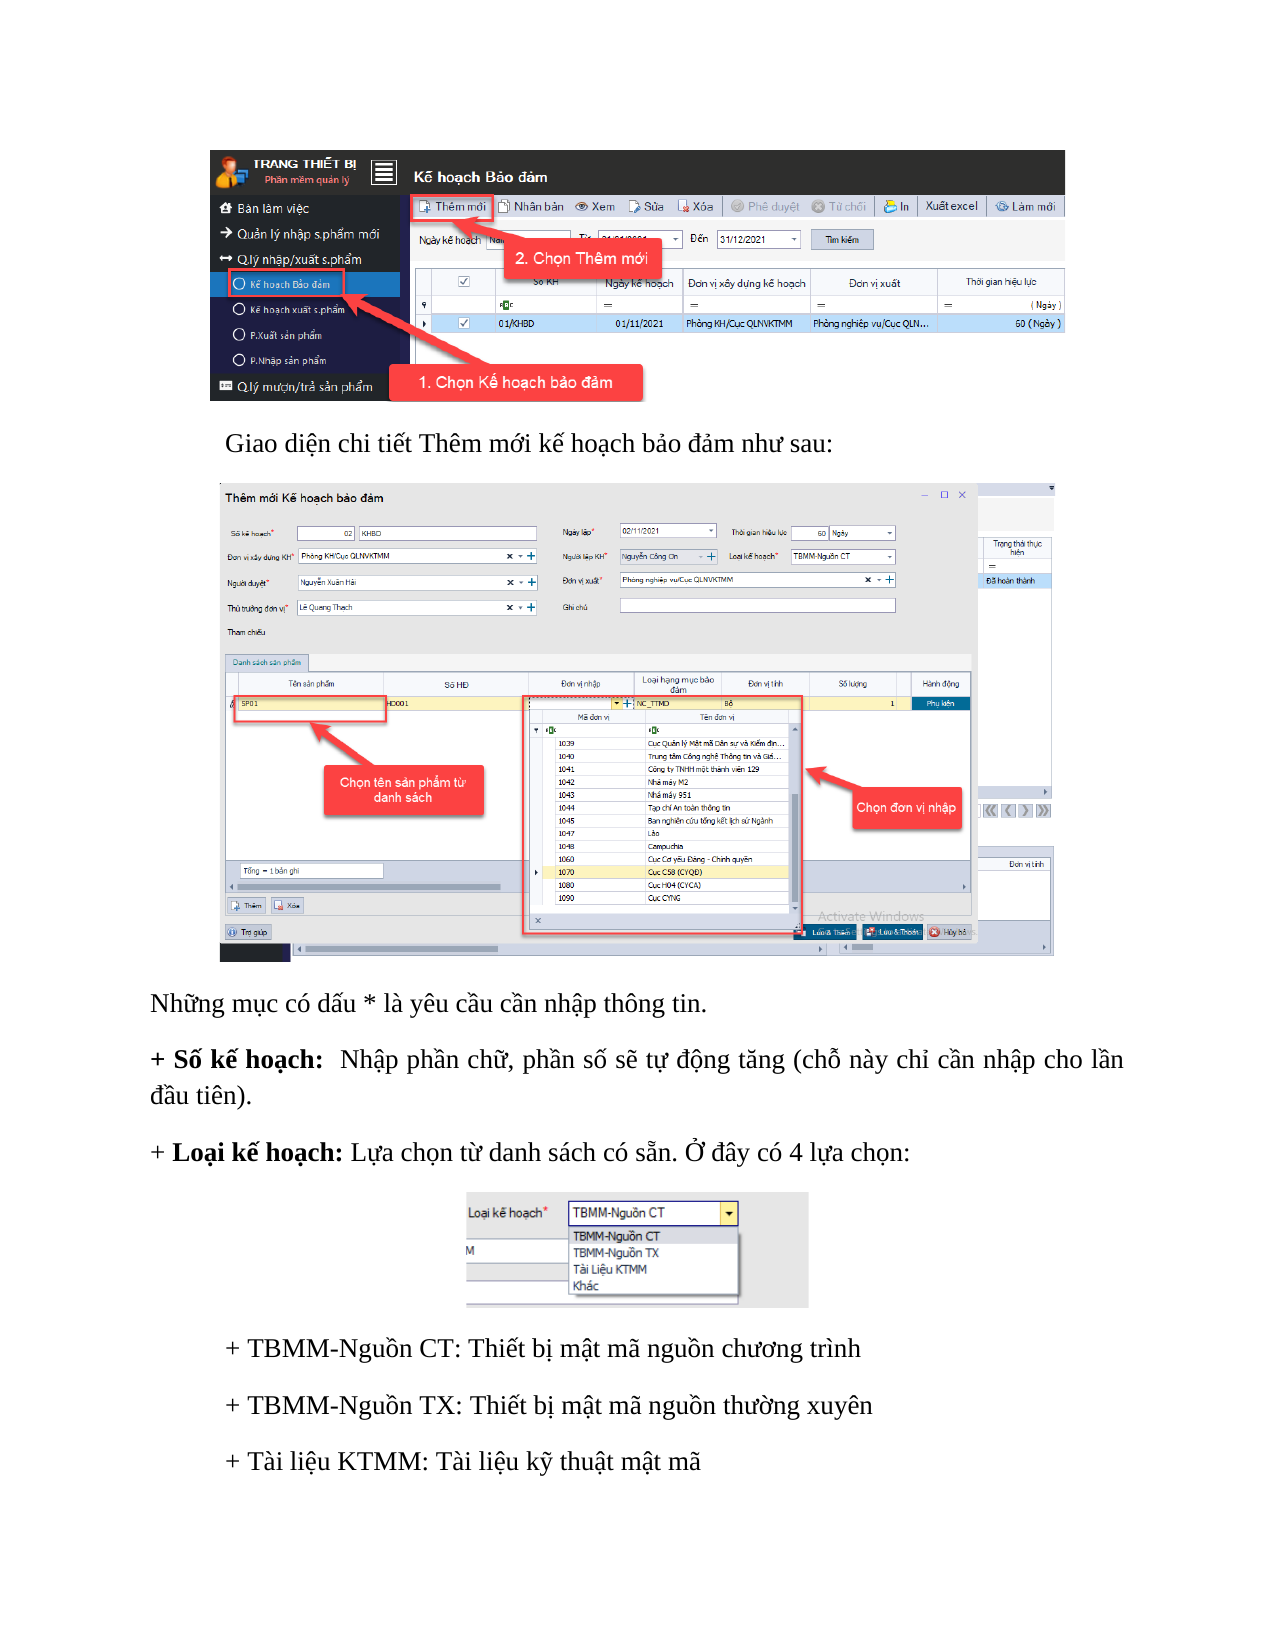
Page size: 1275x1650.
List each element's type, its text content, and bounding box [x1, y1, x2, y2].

picture [219, 483, 1056, 962]
text + Tài liệu KTMM: Tài liệu kỹ thuật mật mã [225, 1446, 1125, 1477]
text Giao diện chi tiết Thêm mới kế hoạch bảo đảm như sau: [150, 427, 1125, 458]
text + TBMM-Nguồn TX: Thiết bị mật mã nguồn thường xuyên [225, 1389, 1125, 1420]
text + Số kế hoạch: Nhập phần chữ, phần số sẽ tự động tăng (chỗ này chỉ cần nhập cho lần đầu tiên). [150, 1043, 1125, 1110]
text Những mục có dấu * là yêu cầu cần nhập thông tin. [150, 987, 1125, 1018]
picture [466, 1192, 809, 1308]
text + TBMM-Nguồn CT: Thiết bị mật mã nguồn chương trình [225, 1332, 1125, 1363]
picture [210, 150, 1066, 402]
text + Loại kế hoạch: Lựa chọn từ danh sách có sẵn. Ở đây có 4 lựa chọn: [150, 1136, 1125, 1167]
